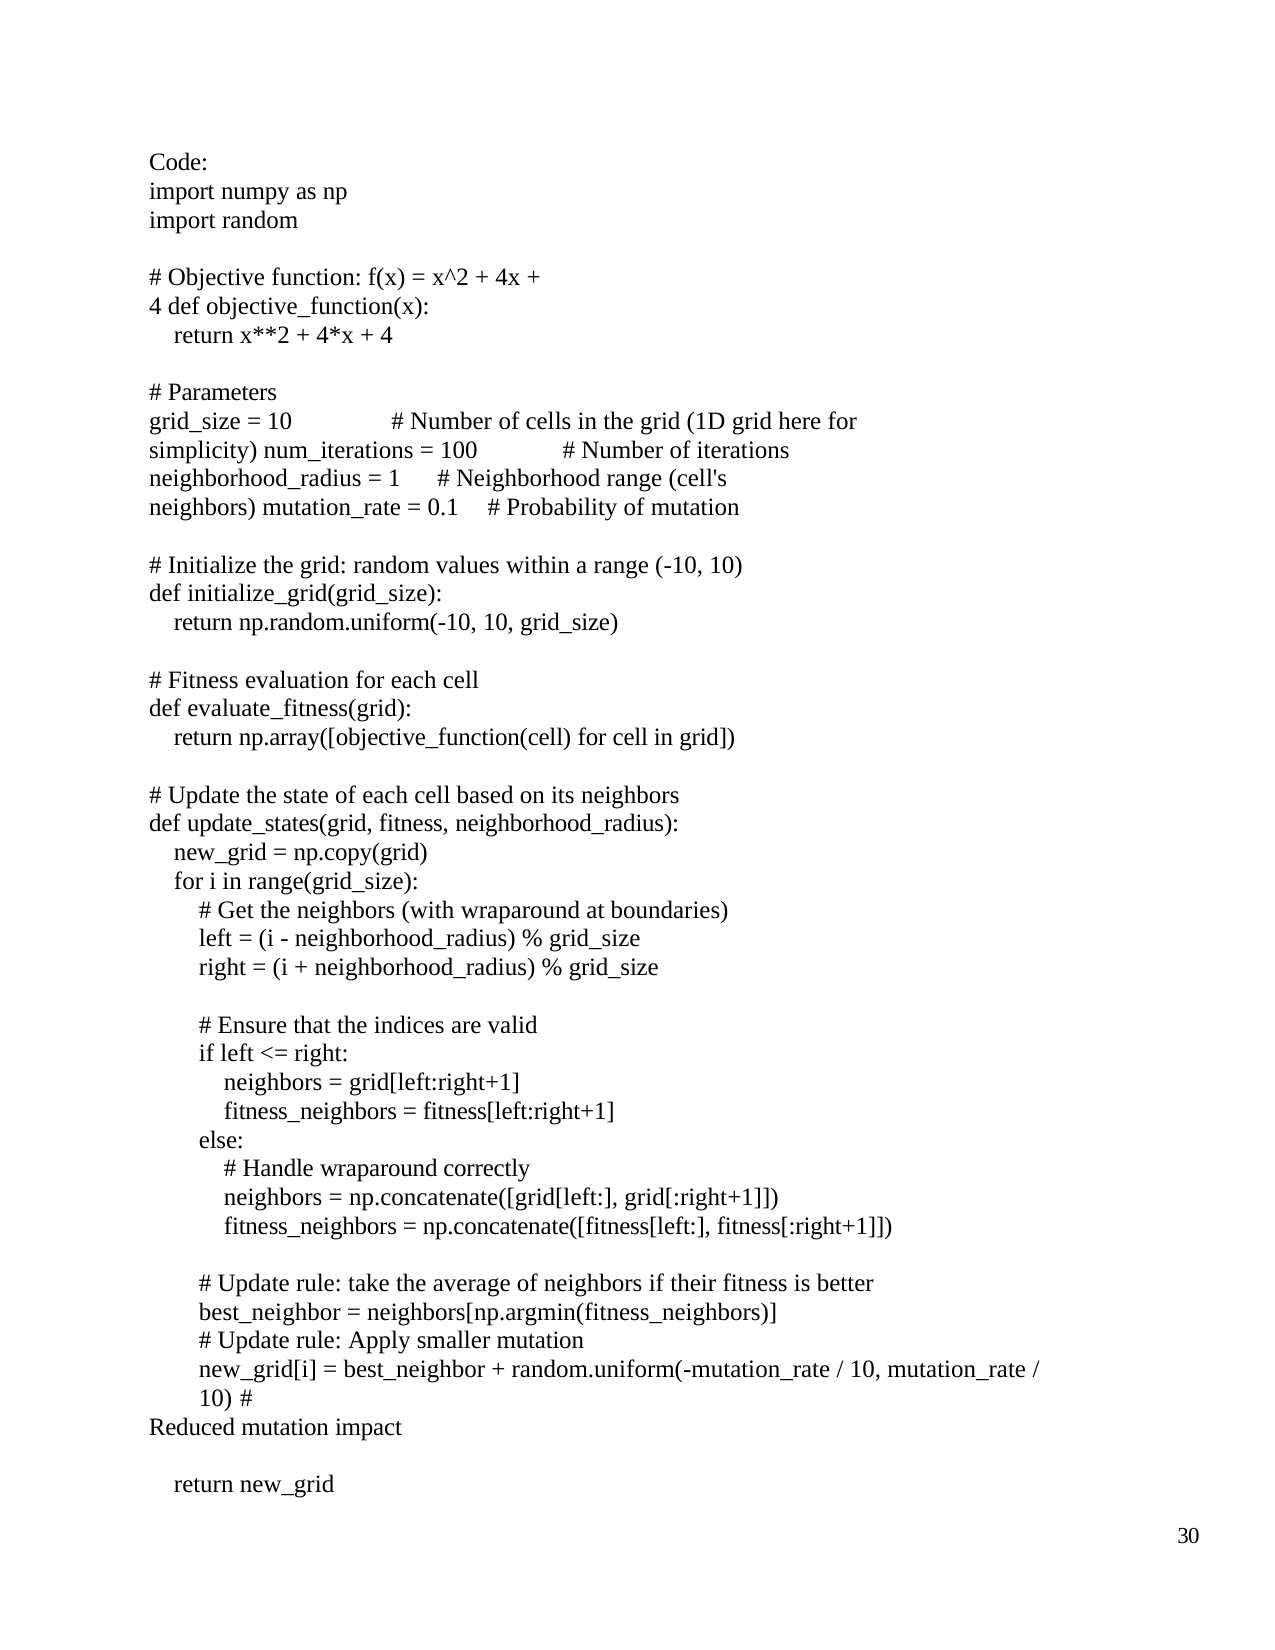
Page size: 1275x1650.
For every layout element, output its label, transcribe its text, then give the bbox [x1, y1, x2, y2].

text # Handle wraparound correctly [224, 1153, 1077, 1182]
text # Objective function: f(x) = x^2 + 4x + 4 def objective_function(x): [149, 262, 558, 320]
text grid_size = 10 # Number of cells in the grid (1D grid here for simplicity) num_iterations = 100 # Number of iterations [149, 406, 965, 463]
text else: [199, 1125, 1077, 1153]
text right = (i + neighborhood_radius) % grid_size [199, 952, 1077, 981]
text neighbors = np.concatenate([grid[left:], grid[:right+1]]) fitness_neighbors = np.concatenate([fitness[left:], fitness[:right+1]]) [224, 1182, 924, 1240]
text Code: [149, 147, 1077, 176]
text return np.array([objective_function(cell) for cell in grid]) [174, 722, 1077, 751]
text # Get the neighbors (with wraparound at boundaries) left = (i - neighborhood_radius) % grid_size [199, 895, 748, 952]
text return np.random.uniform(-10, 10, grid_size) [174, 607, 1077, 636]
text return x**2 + 4*x + 4 [174, 320, 1077, 349]
text neighborhood_radius = 1 # Neighborhood range (cell's neighbors) mutation_rate = 0.1 # Probability of mutation [149, 463, 835, 521]
text new_grid[i] = best_neighbor + random.uniform(-mutation_rate / 10, mutation_rate / 10) # [199, 1354, 1077, 1412]
text # Ensure that the indices are valid if left <= right: [199, 1010, 540, 1067]
text new_grid = np.copy(grid) for i in range(grid_size): [174, 837, 432, 895]
text # Fitness evaluation for each cell def evaluate_fitness(grid): [149, 665, 490, 722]
text Reduced mutation impact return new_grid [149, 1412, 456, 1498]
text # Parameters [149, 377, 1077, 406]
text # Initialize the grid: random values within a range (-10, 10) def initialize_grid(grid_size): [149, 550, 748, 607]
text import numpy as np import random [149, 176, 359, 234]
text # Update rule: take the average of neighbors if their fitness is better best_neighbor = neighbors[np.argmin(fitness_neighbors)] [199, 1268, 962, 1326]
text # Update rule: Apply smaller mutation [199, 1326, 1077, 1354]
text # Update the state of each cell based on its neighbors def update_states(grid, fitness, neighborhood_radius): [149, 780, 697, 837]
text neighbors = grid[left:right+1] fitness_neighbors = fitness[left:right+1] [224, 1067, 628, 1125]
